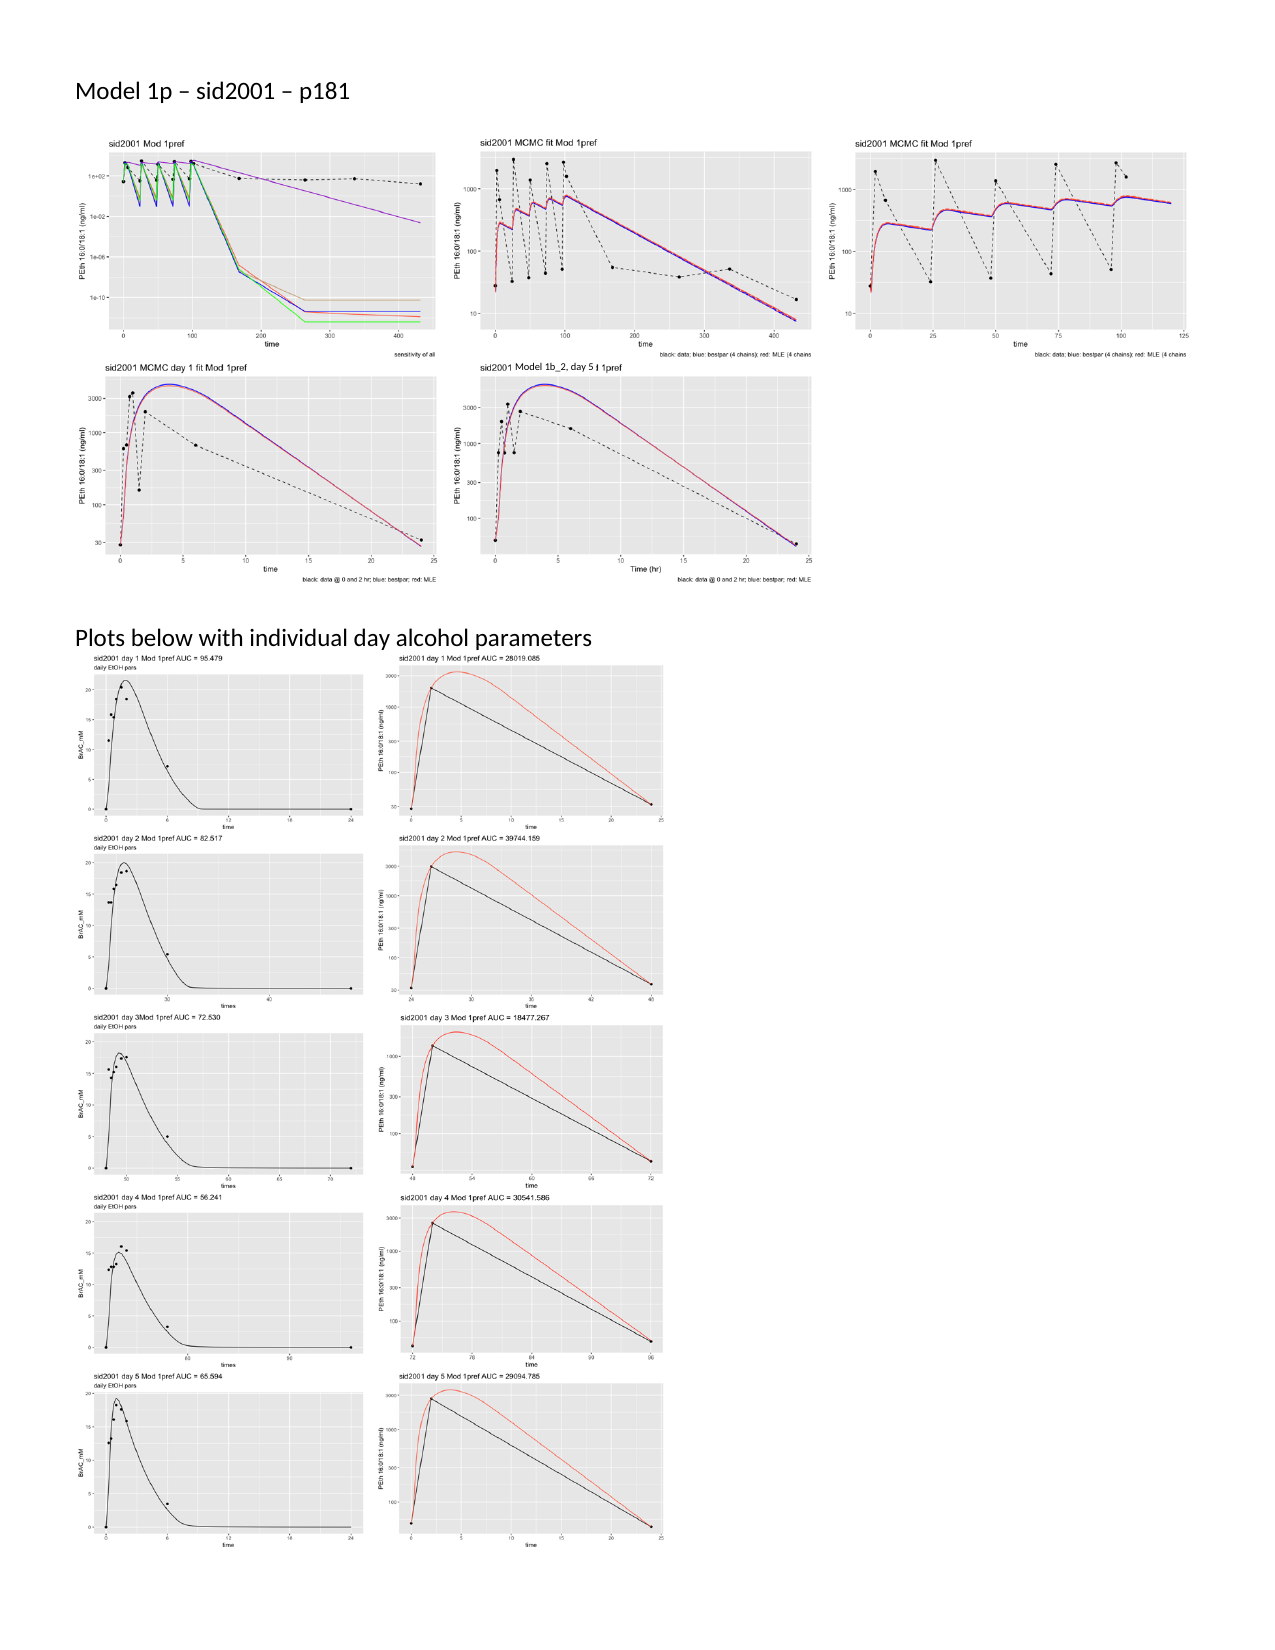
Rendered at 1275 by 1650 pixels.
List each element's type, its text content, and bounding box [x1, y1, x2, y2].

picture [75, 652, 366, 1551]
picture [450, 136, 815, 586]
picture [375, 652, 666, 1551]
picture [75, 136, 439, 586]
text Plots below with individual day alcohol parameters [75, 622, 1200, 653]
text Model 1p – sid2001 – p181 [75, 75, 1200, 106]
picture [825, 136, 1189, 361]
